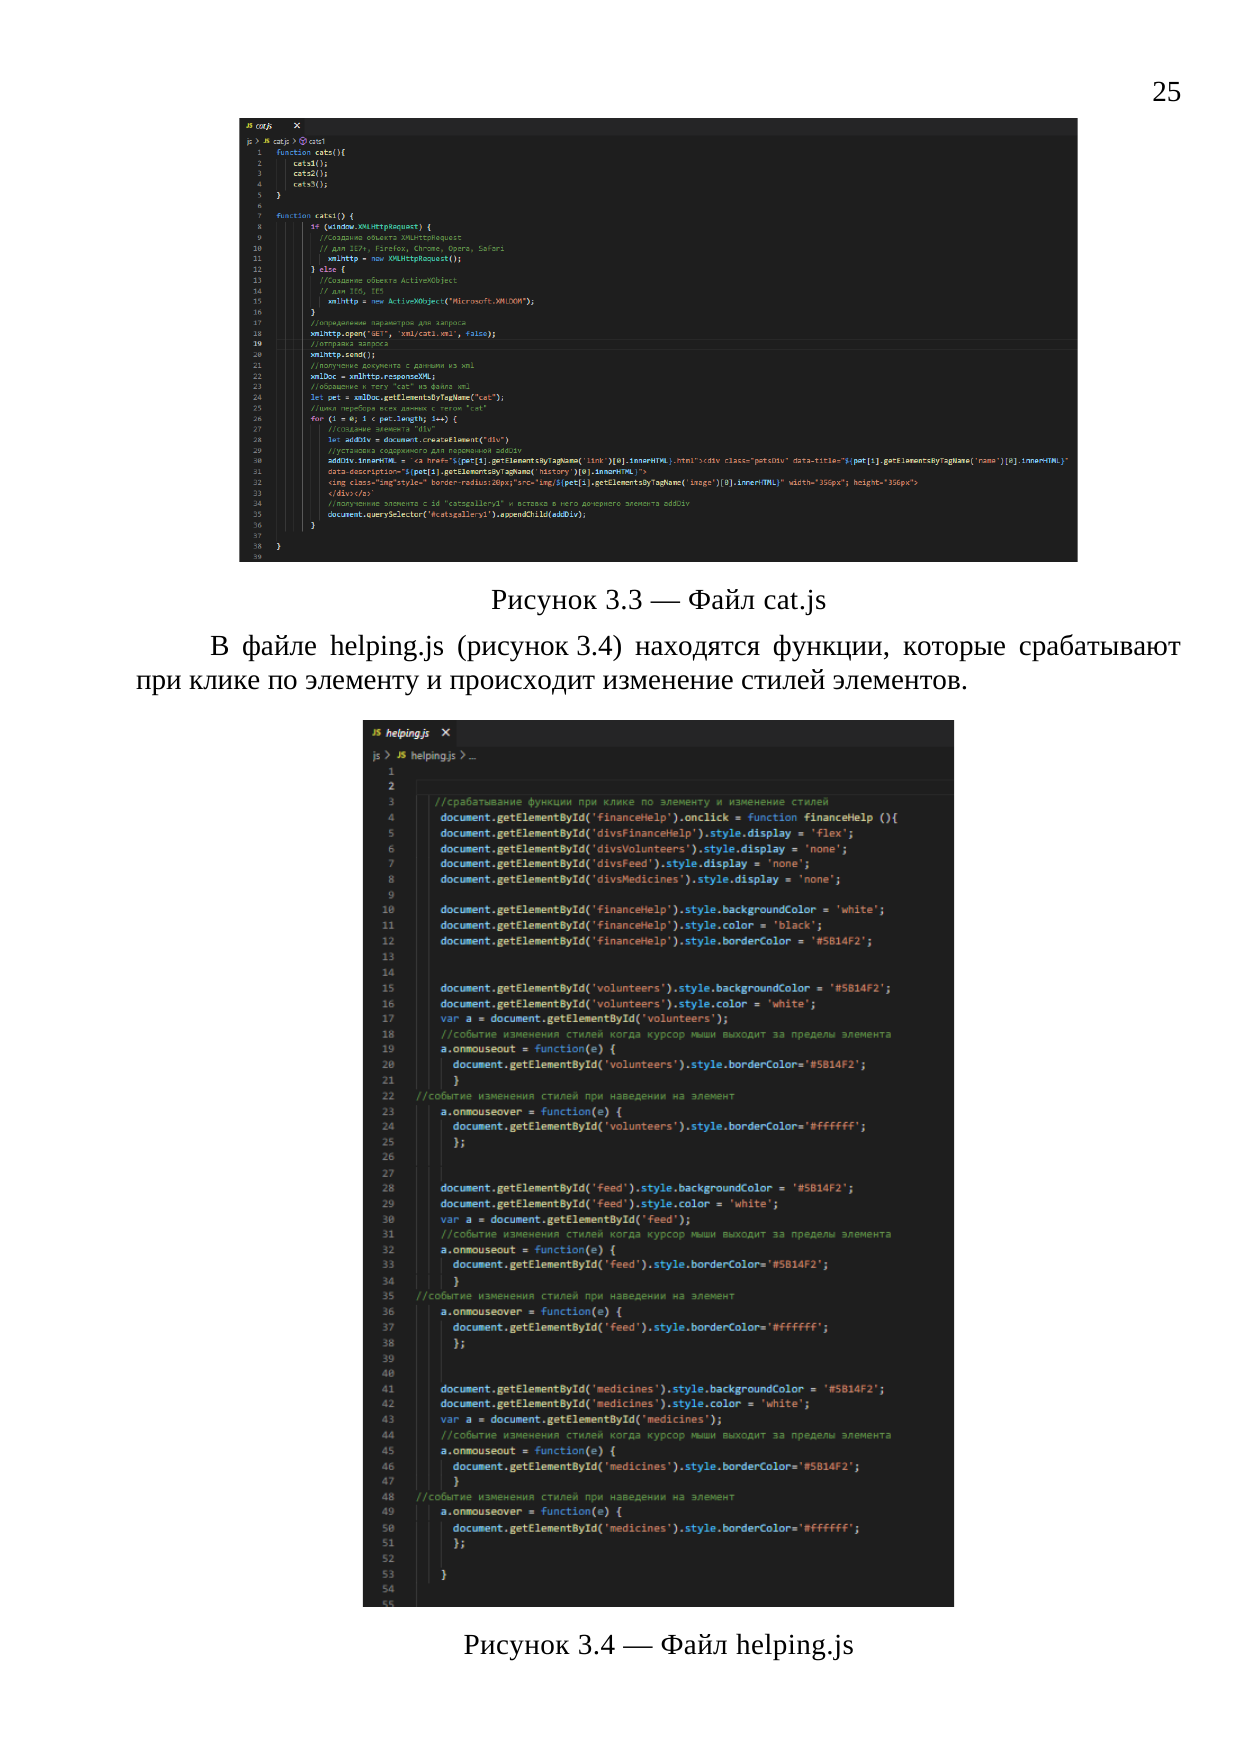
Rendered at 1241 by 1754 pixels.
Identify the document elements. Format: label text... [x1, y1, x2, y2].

picture [362, 720, 955, 1607]
text Рисунок 3.3 — Файл cat.js [136, 582, 1181, 616]
text Рисунок 3.4 — Файл helping.js [136, 1627, 1181, 1661]
picture [239, 118, 1078, 562]
text В файле helping.js (рисунок 3.4) находятся функции, которые срабатывают при клике по элементу и происходит изменение стилей элементов. [136, 628, 1181, 695]
